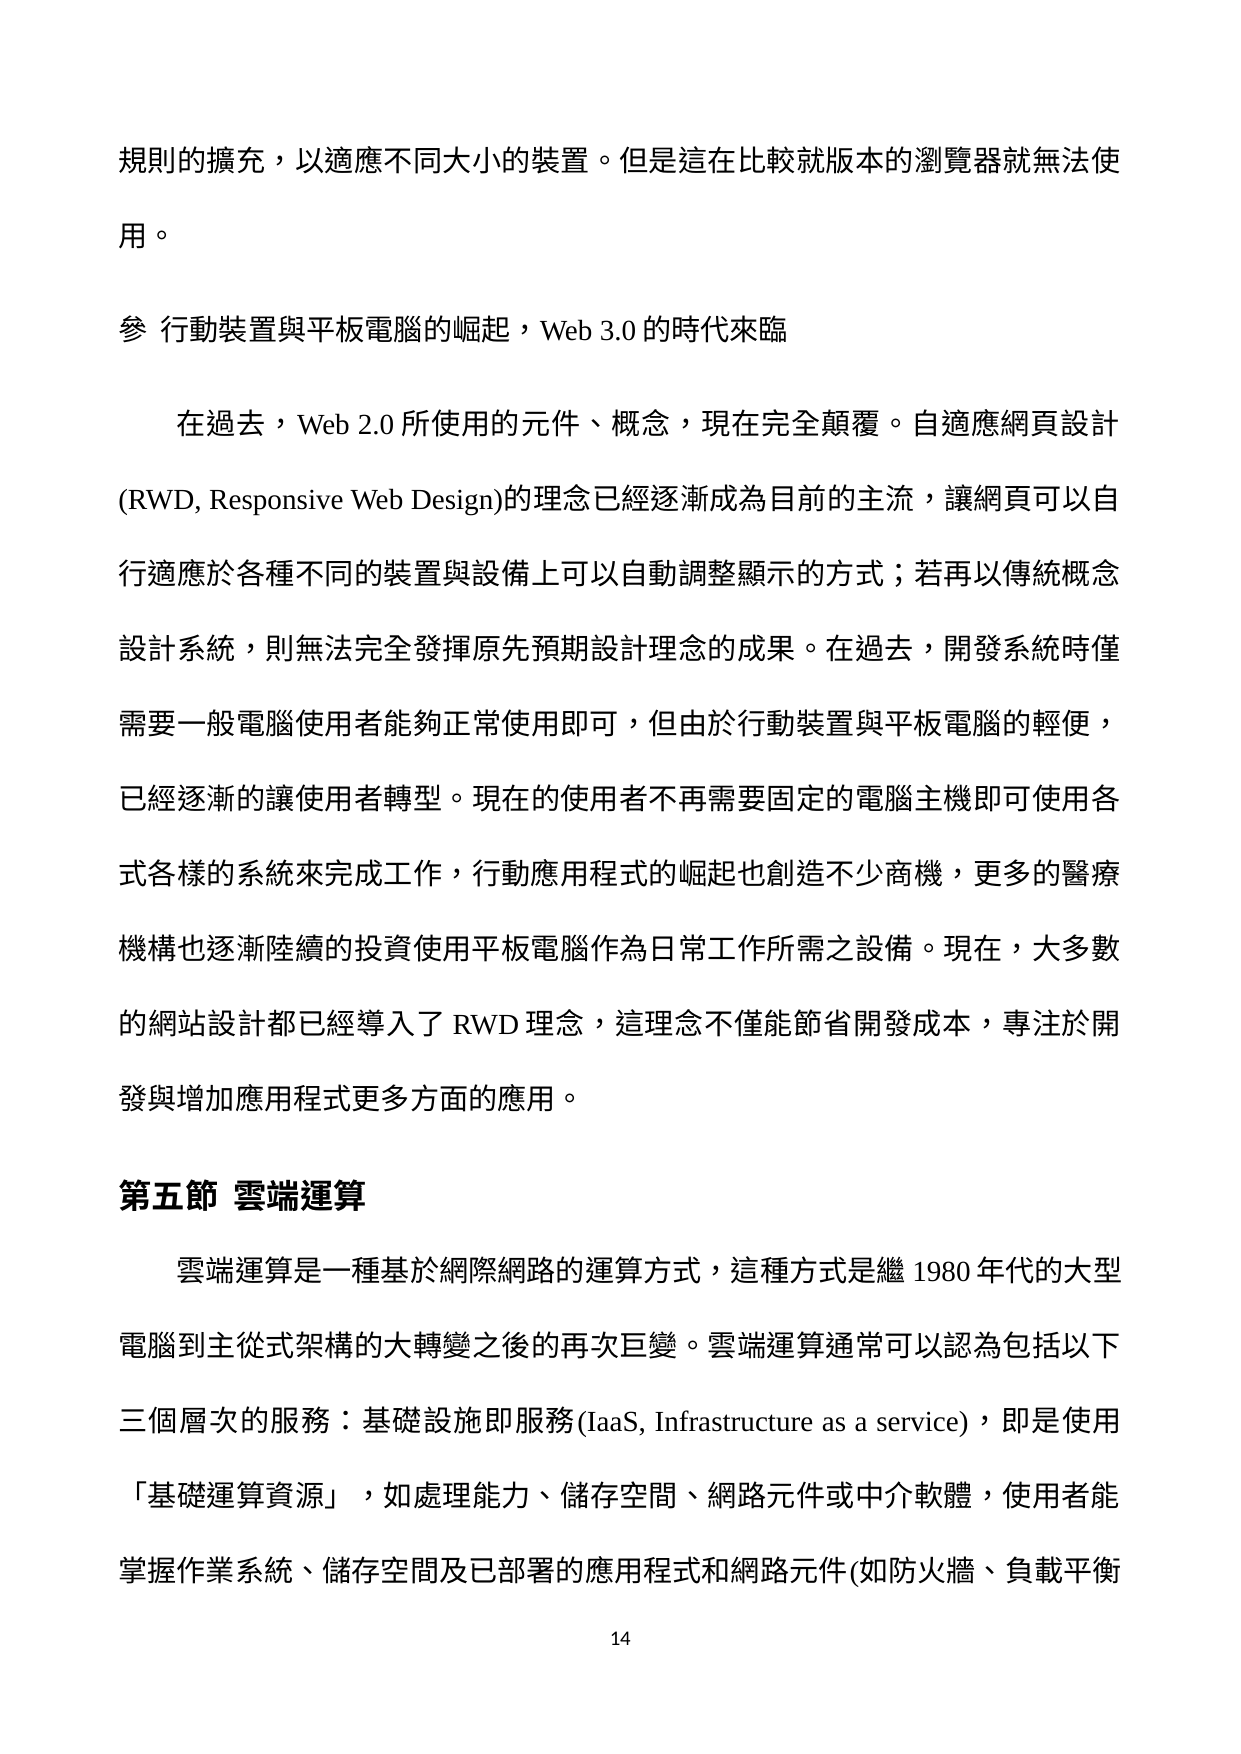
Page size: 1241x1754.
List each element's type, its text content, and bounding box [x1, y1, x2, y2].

subtitle 雲端運算 [118, 1157, 1122, 1232]
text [118, 1232, 1122, 1607]
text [118, 122, 1122, 272]
text 在過去，Web 2.0所使用的元件、概念，現在完全顛覆。自適應網頁設計(RWD, Responsive Web Design)的理念已經逐漸成為目前的主流，讓網頁可以自行適應於各種不同的裝置與設備上可以自動調整顯示的方式；若再以傳統概念設計系統，則無法完全發揮原先預期設計理念的成果。在過去，開發系統時僅需要一般電腦使用者能夠正常使用即可，但由於行動裝置與平板電腦的輕便，已經逐漸的讓使用者轉型。現在的使用者不再需要固定的電腦主機即可使用各式各樣的系統來完成工作，行動應用程式的崛起也創造不少商機，更多的醫療機構也逐漸陸續的投資使用平板電腦作為日常工作所需之設備。現在，大多數的網站設計都已經導入了RWD理念，這理念不僅能節省開發成本，專注於開發與增加應用程式更多方面的應用。 [118, 384, 1122, 1134]
subtitle 行動裝置與平板電腦的崛起，Web 3.0的時代來臨 [118, 290, 1122, 365]
